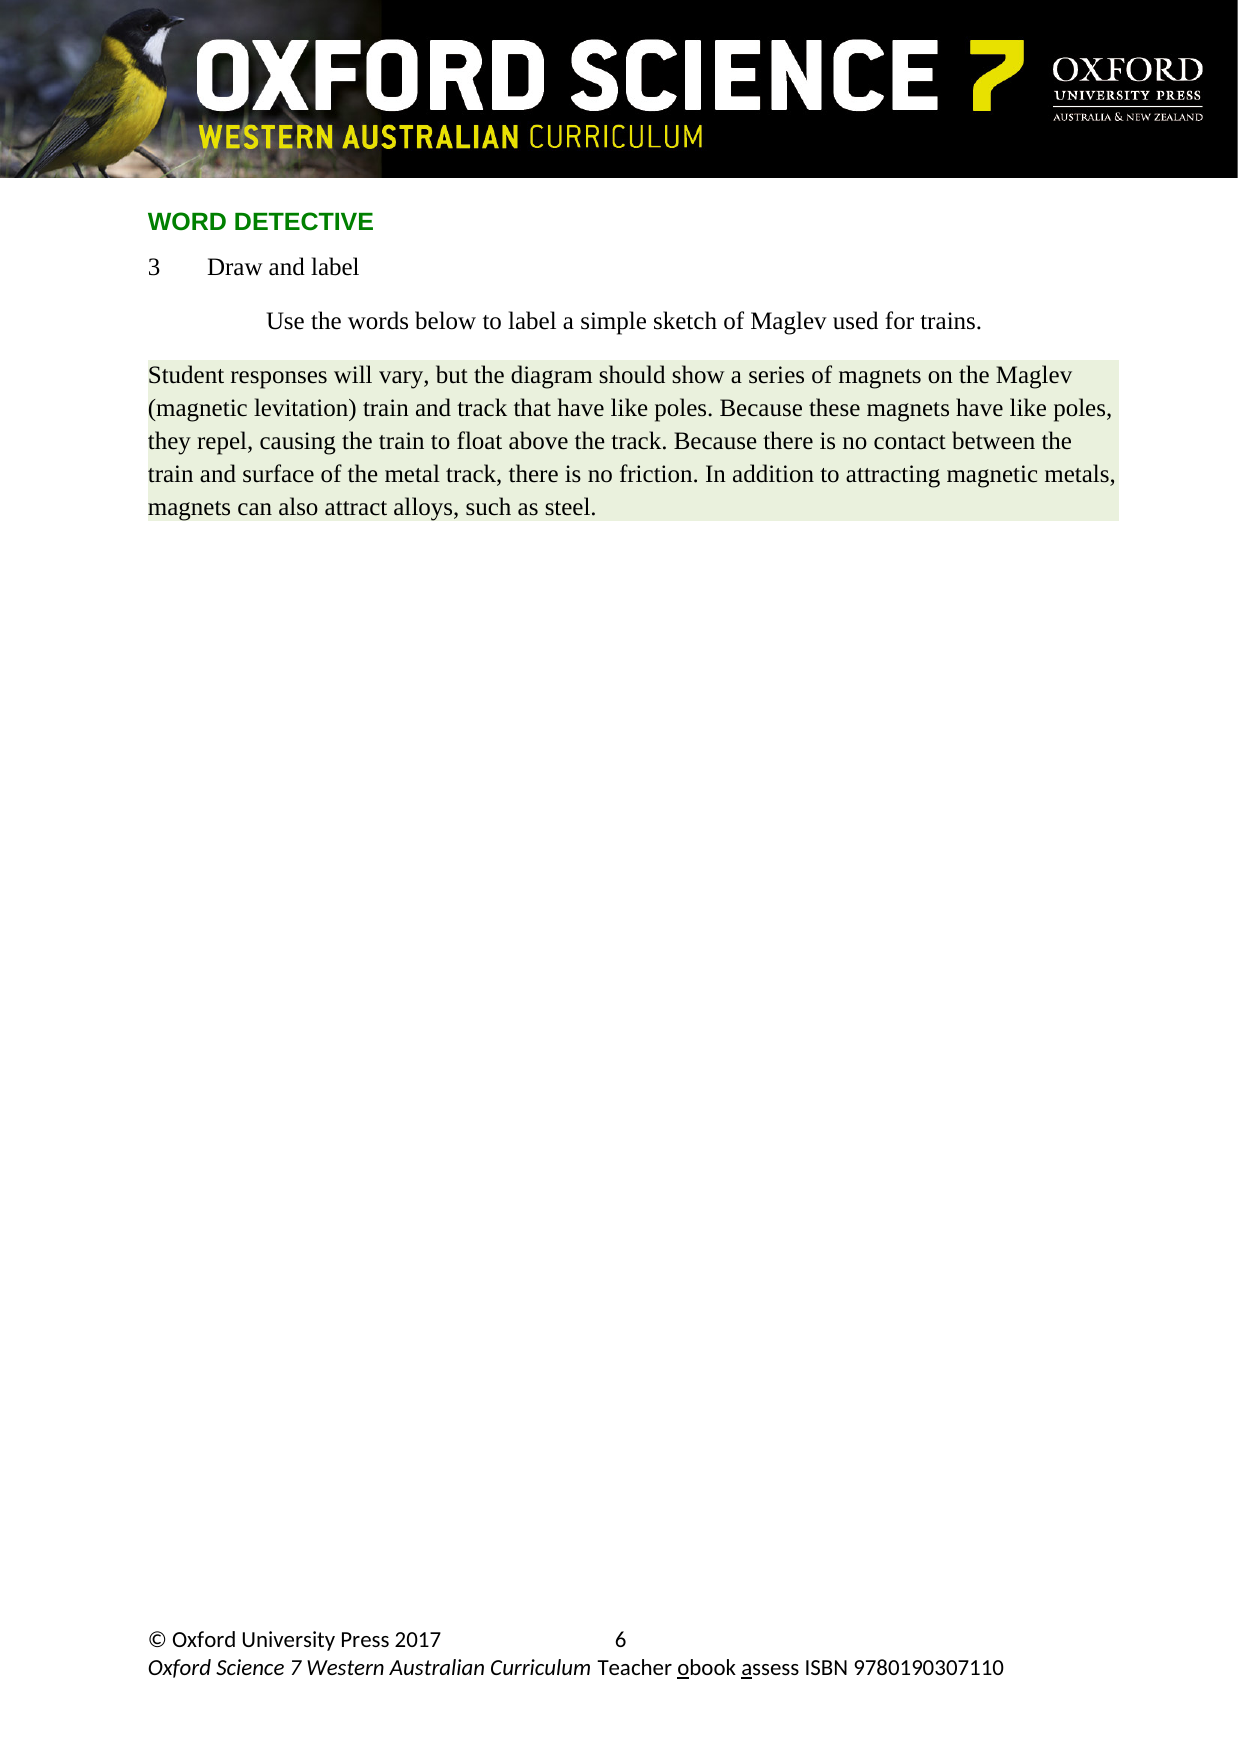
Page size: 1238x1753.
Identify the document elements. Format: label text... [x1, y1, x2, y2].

list 3 Draw and label [148, 252, 1119, 281]
text Student responses will vary, but the diagram should show a series of magnets on the Maglev (magnetic levitation) train and track that have like poles. Because these magnets have like poles, they repel, causing the train to float above the track. Because there is no contact between the train and surface of the metal track, there is no friction. In addition to attracting magnetic metals, magnets can also attract alloys, such as steel. [148, 360, 1119, 521]
text WORD DETECTIVE [148, 207, 1119, 236]
picture [0, 0, 1238, 178]
list Use the words below to label a simple sketch of Maglev used for trains. [207, 306, 1119, 335]
